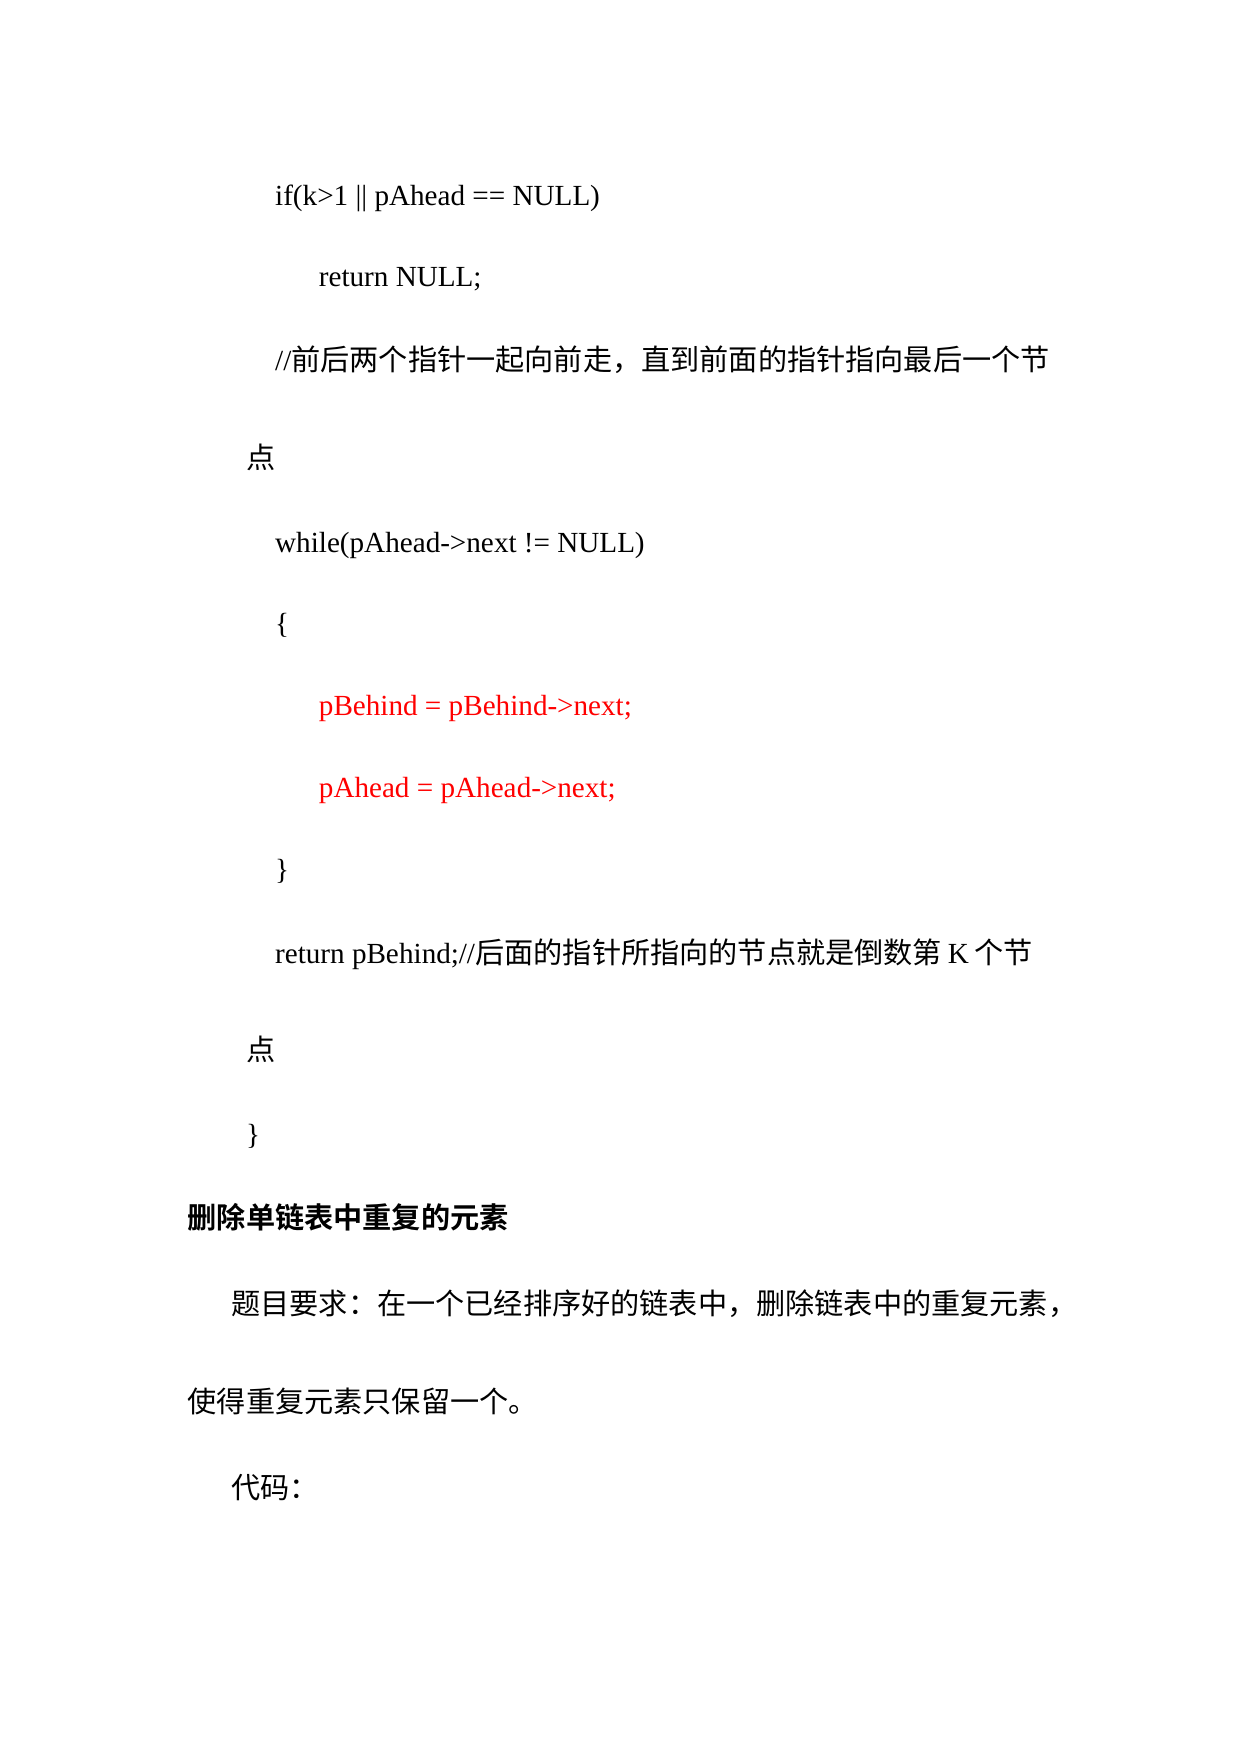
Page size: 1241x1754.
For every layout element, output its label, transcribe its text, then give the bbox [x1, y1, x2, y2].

text pAhead = pAhead->next; [246, 754, 1053, 819]
subtitle 删除单链表中重复的元素 [187, 1183, 1053, 1248]
text while(pAhead->next != NULL) [246, 509, 1053, 574]
text if(k>1 || pAhead == NULL) [246, 162, 1053, 227]
text { [246, 591, 1053, 656]
text //前后两个指针一起向前走，直到前面的指针指向最后一个节点 [246, 326, 1053, 488]
text } [246, 1102, 1053, 1167]
text return NULL; [246, 244, 1053, 309]
text 题目要求：在一个已经排序好的链表中，删除链表中的重复元素，使得重复元素只保留一个。 [187, 1269, 1053, 1432]
text 代码： [187, 1453, 1053, 1518]
text return pBehind;//后面的指针所指向的节点就是倒数第K个节点 [246, 918, 1053, 1081]
text pBehind = pBehind->next; [246, 673, 1053, 738]
text } [246, 836, 1053, 901]
